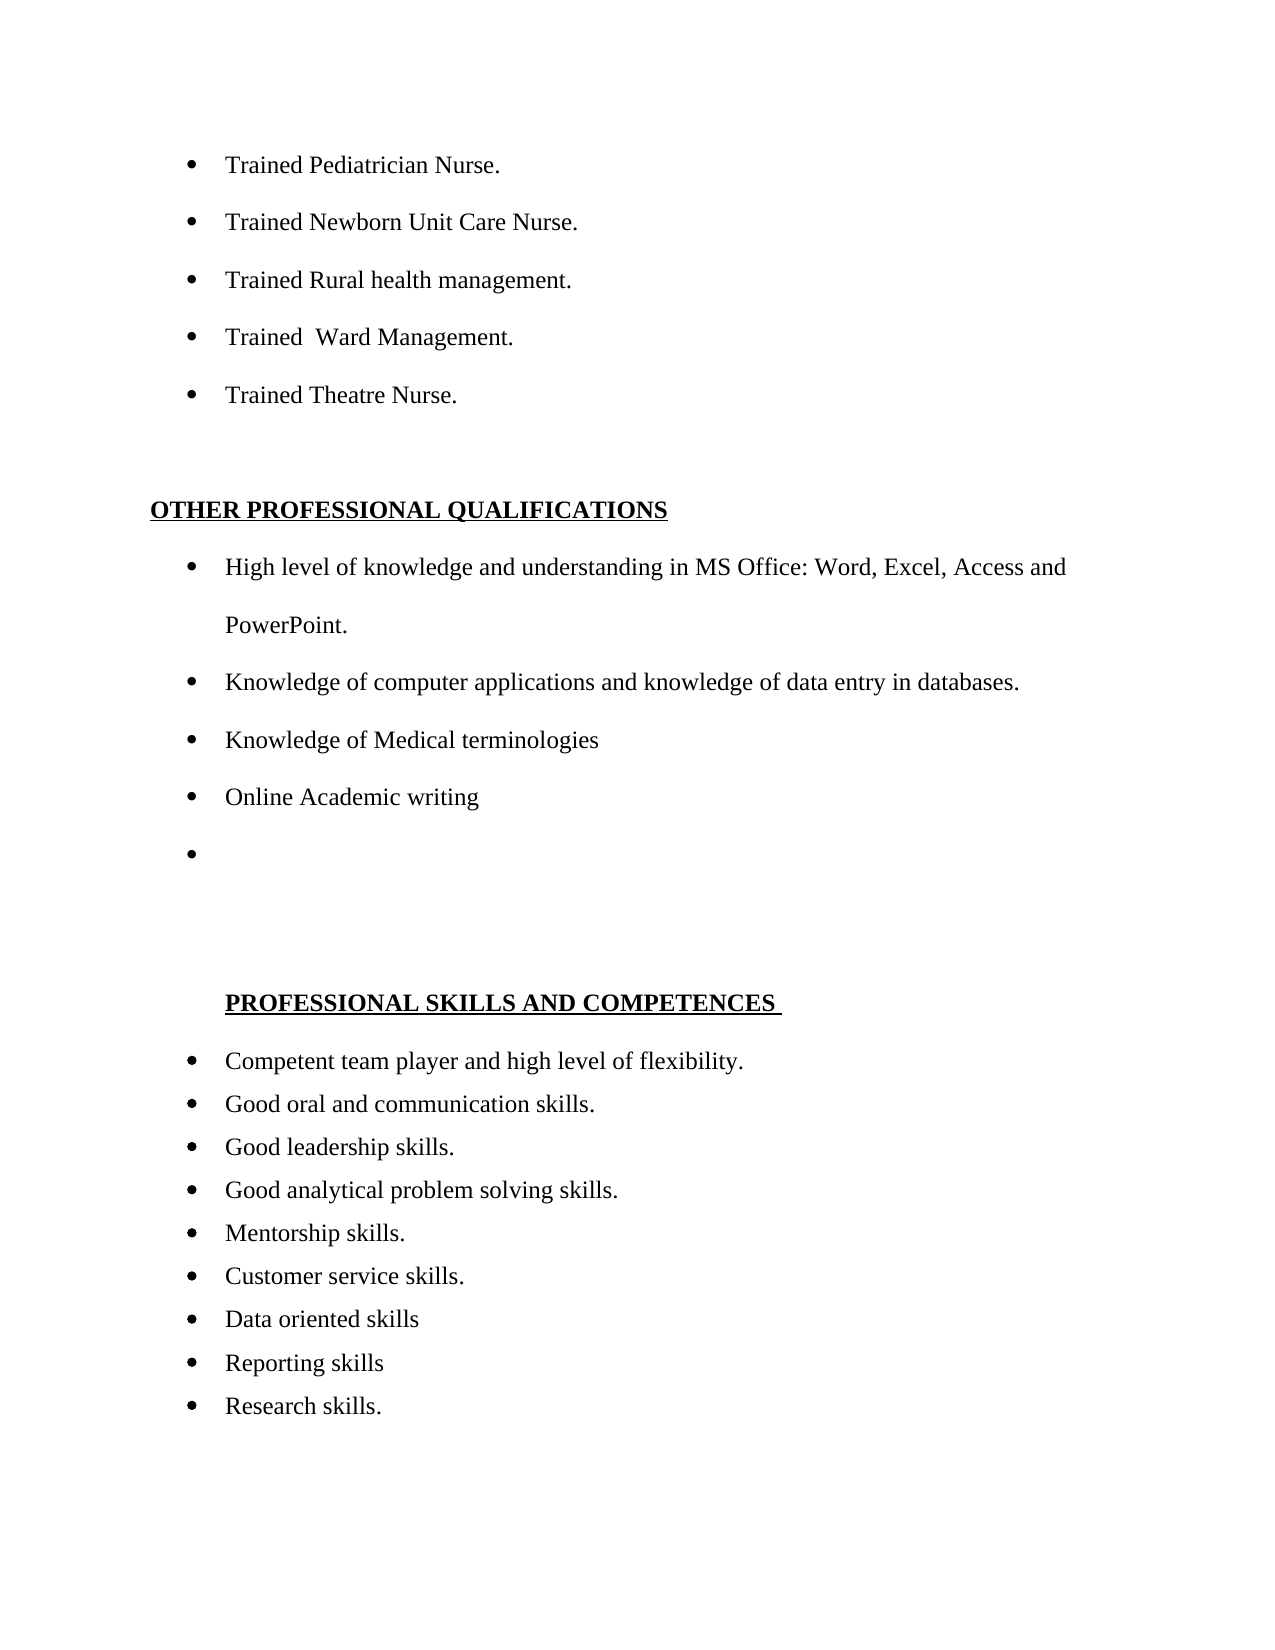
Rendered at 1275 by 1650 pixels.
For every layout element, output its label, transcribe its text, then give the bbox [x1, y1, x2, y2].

list Trained Theatre Nurse. [187, 380, 1125, 409]
list Trained Ward Management. [187, 322, 1125, 351]
list Trained Pediatrician Nurse. [187, 150, 1125, 179]
list Data oriented skills [187, 1304, 1125, 1333]
list Reporting skills [187, 1348, 1125, 1376]
list Good analytical problem solving skills. [187, 1175, 1125, 1204]
list High level of knowledge and understanding in MS Office: Word, Excel, Access and PowerPoint. [187, 552, 1125, 639]
list Trained Newborn Unit Care Nurse. [187, 207, 1125, 236]
text OTHER PROFESSIONAL QUALIFICATIONS [150, 495, 1125, 524]
list Research skills. [187, 1391, 1125, 1419]
list Knowledge of computer applications and knowledge of data entry in databases. [187, 667, 1125, 696]
list Mentorship skills. [187, 1218, 1125, 1247]
list Customer service skills. [187, 1261, 1125, 1290]
list Good leadership skills. [187, 1132, 1125, 1161]
list Trained Rural health management. [187, 265, 1125, 294]
list Competent team player and high level of flexibility. [187, 1046, 1125, 1074]
list Online Academic writing [187, 782, 1125, 811]
list PROFESSIONAL SKILLS AND COMPETENCES [225, 988, 1125, 1017]
list Good oral and communication skills. [187, 1089, 1125, 1118]
list Knowledge of Medical terminologies [187, 725, 1125, 754]
